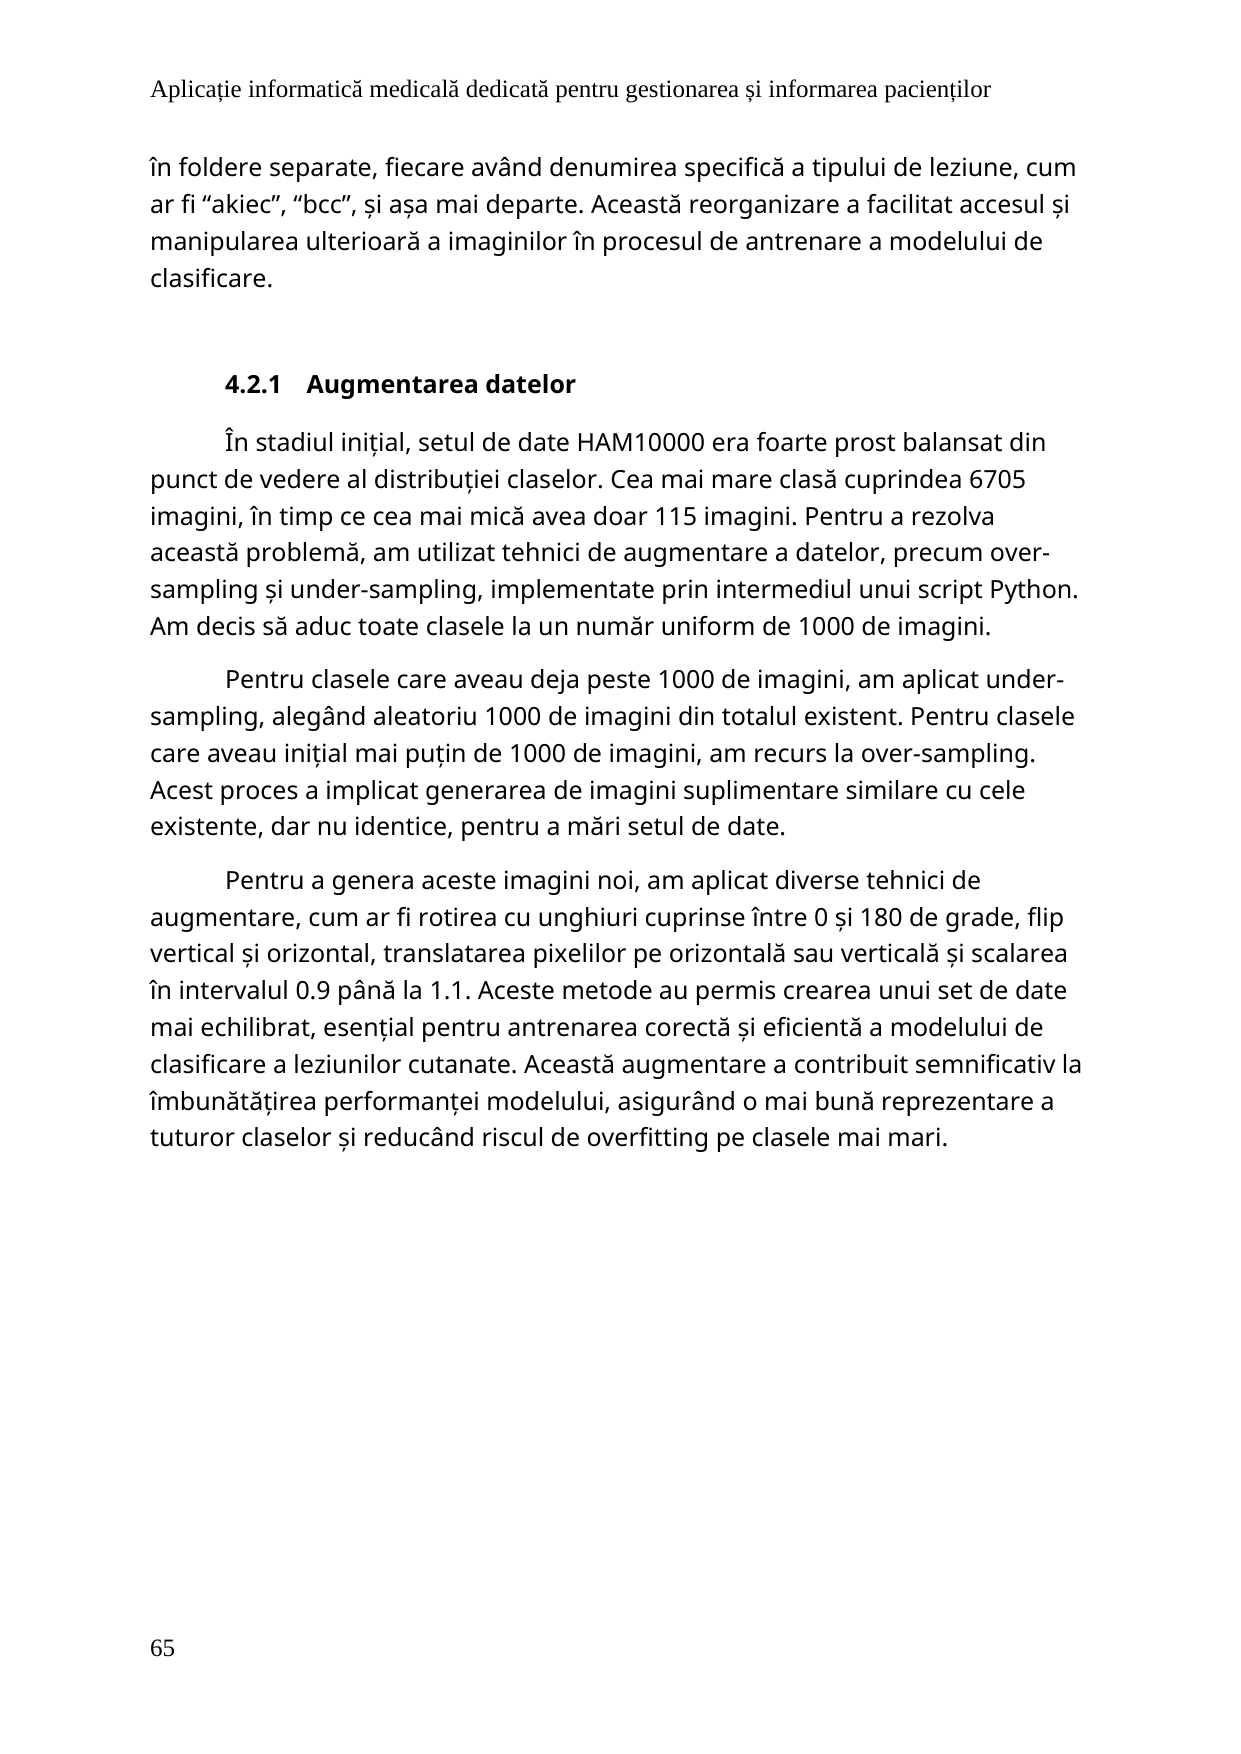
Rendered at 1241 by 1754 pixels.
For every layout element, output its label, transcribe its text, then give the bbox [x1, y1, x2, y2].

subtitle Augmentarea datelor [225, 367, 1090, 401]
text În stadiul inițial, setul de date HAM10000 era foarte prost balansat din punct de vedere al distribuției claselor. Cea mai mare clasă cuprindea 6705 imagini, în timp ce cea mai mică avea doar 115 imagini. Pentru a rezolva această problemă, am utilizat tehnici de augmentare a datelor, precum over-sampling și under-sampling, implementate prin intermediul unui script Python. Am decis să aduc toate clasele la un număr uniform de 1000 de imagini. [150, 425, 1090, 643]
text Pentru clasele care aveau deja peste 1000 de imagini, am aplicat under-sampling, alegând aleatoriu 1000 de imagini din totalul existent. Pentru clasele care aveau inițial mai puțin de 1000 de imagini, am recurs la over-sampling. Acest proces a implicat generarea de imagini suplimentare similare cu cele existente, dar nu identice, pentru a mări setul de date. [150, 662, 1090, 843]
text Pentru a genera aceste imagini noi, am aplicat diverse tehnici de augmentare, cum ar fi rotirea cu unghiuri cuprinse între 0 și 180 de grade, flip vertical și orizontal, translatarea pixelilor pe orizontală sau verticală și scalarea în intervalul 0.9 până la 1.1. Aceste metode au permis crearea unui set de date mai echilibrat, esențial pentru antrenarea corectă și eficientă a modelului de clasificare a leziunilor cutanate. Această augmentare a contribuit semnificativ la îmbunătățirea performanței modelului, asigurând o mai bună reprezentare a tuturor claselor și reducând riscul de overfitting pe clasele mai mari. [150, 862, 1090, 1154]
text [150, 150, 1090, 294]
